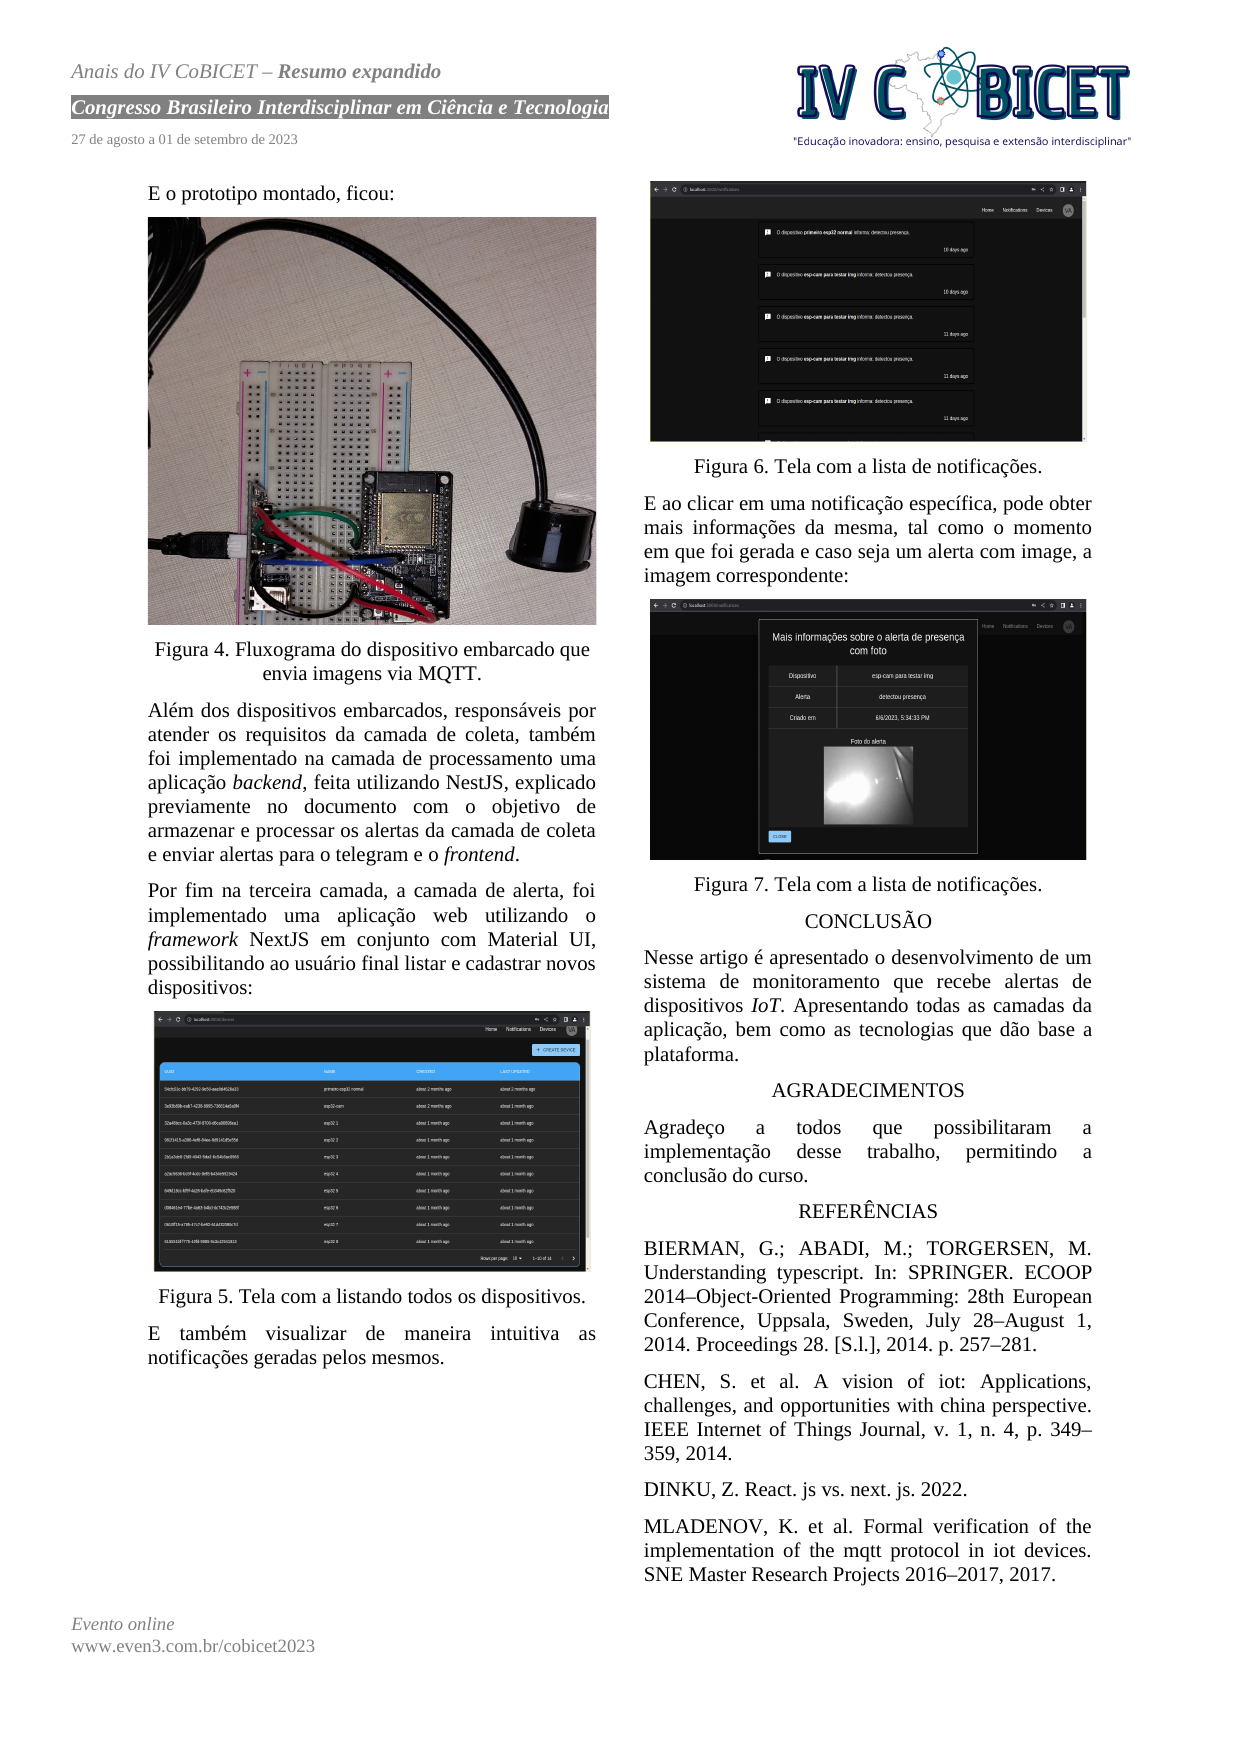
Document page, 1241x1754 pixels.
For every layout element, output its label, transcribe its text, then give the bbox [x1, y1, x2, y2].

text Por fim na terceira camada, a camada de alerta, foi implementado uma aplicação web utilizando o framework NextJS em conjunto com Material UI, possibilitando ao usuário final listar e cadastrar novos dispositivos: [148, 878, 596, 999]
text Figura 5. Tela com a listando todos os dispositivos. [148, 1284, 596, 1308]
picture [650, 599, 1087, 860]
text Além dos dispositivos embarcados, responsáveis por atender os requisitos da camada de coleta, também foi implementado na camada de processamento uma aplicação backend, feita utilizando NestJS, explicado previamente no documento com o objetivo de armazenar e processar os alertas da camada de coleta e enviar alertas para o telegram e o frontend. [148, 697, 596, 866]
text DINKU, Z. React. js vs. next. js. 2022. [644, 1477, 1092, 1501]
text MLADENOV, K. et al. Formal verification of the implementation of the mqtt protocol in iot devices. SNE Master Research Projects 2016–2017, 2017. [644, 1514, 1092, 1586]
text CHEN, S. et al. A vision of iot: Applications, challenges, and opportunities with china perspective. IEEE Internet of Things Journal, v. 1, n. 4, p. 349–359, 2014. [644, 1369, 1092, 1465]
text CONCLUSÃO [644, 909, 1092, 933]
text Figura 4. Fluxograma do dispositivo embarcado que envia imagens via MQTT. [148, 637, 596, 685]
picture [759, 36, 1153, 153]
picture [650, 181, 1087, 442]
text E o prototipo montado, ficou: [148, 181, 596, 205]
text AGRADECIMENTOS [644, 1078, 1092, 1102]
text Agradeço a todos que possibilitaram a implementação desse trabalho, permitindo a conclusão do curso. [644, 1114, 1092, 1187]
text E também visualizar de maneira intuitiva as notificações geradas pelos mesmos. [148, 1321, 596, 1369]
text REFERÊNCIAS [644, 1199, 1092, 1223]
text Nesse artigo é apresentado o desenvolvimento de um sistema de monitoramento que recebe alertas de dispositivos IoT. Apresentando todas as camadas da aplicação, bem como as tecnologias que dão base a plataforma. [644, 945, 1092, 1066]
text E ao clicar em uma notificação específica, pode obter mais informações da mesma, tal como o momento em que foi gerada e caso seja um alerta com image, a imagem correspondente: [644, 491, 1092, 587]
text Figura 6. Tela com a lista de notificações. [644, 454, 1092, 478]
picture [147, 217, 597, 625]
text BIERMAN, G.; ABADI, M.; TORGERSEN, M. Understanding typescript. In: SPRINGER. ECOOP 2014–Object-Oriented Programming: 28th European Conference, Uppsala, Sweden, July 28–August 1, 2014. Proceedings 28. [S.l.], 2014. p. 257–281. [644, 1236, 1092, 1356]
text Figura 7. Tela com a lista de notificações. [644, 872, 1092, 896]
picture [153, 1011, 591, 1272]
